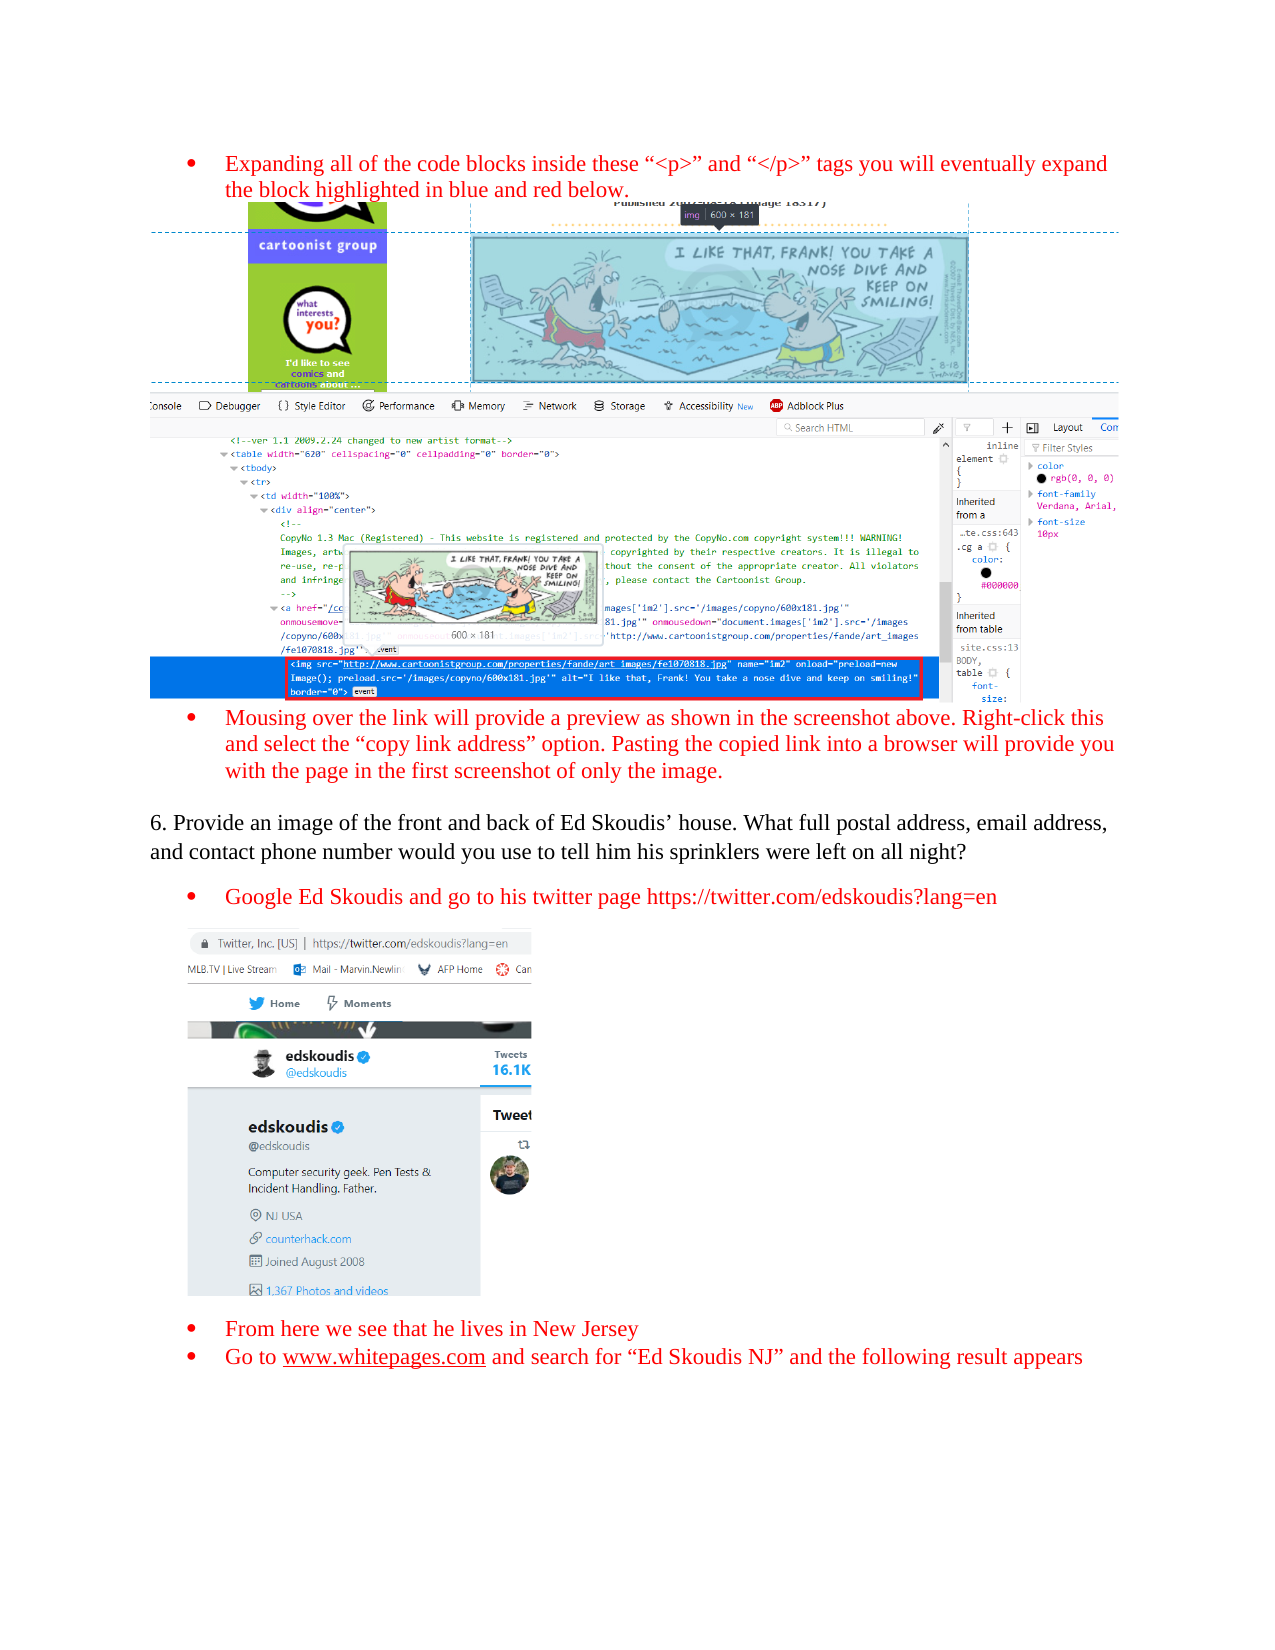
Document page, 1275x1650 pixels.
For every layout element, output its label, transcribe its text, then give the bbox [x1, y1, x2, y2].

list Mousing over the link will provide a preview as shown in the screenshot above. Right-click this and select the “copy link address” option. Pasting the copied link into a browser will provide you with the page in the first screenshot of only the image. [187, 704, 1125, 783]
list Expanding all of the code blocks inside these “<p>” and “</p>” tags you will eventually expand the block highlighted in blue and red below. [187, 150, 1125, 203]
picture [150, 202, 1124, 704]
list Google Ed Skoudis and go to his twitter page https://twitter.com/edskoudis?lang=en [187, 883, 1125, 909]
list Go to www.whitepages.com and search for “Ed Skoudis NJ” and the following result appears [187, 1343, 1125, 1369]
picture [187, 928, 532, 1296]
text 6. Provide an image of the front and back of Ed Skoudis’ house. What full postal address, email address, and contact phone number would you use to tell him his sprinklers were left on all night? [150, 809, 1125, 864]
list From here we see that he lives in New Jersey [187, 1314, 1125, 1341]
